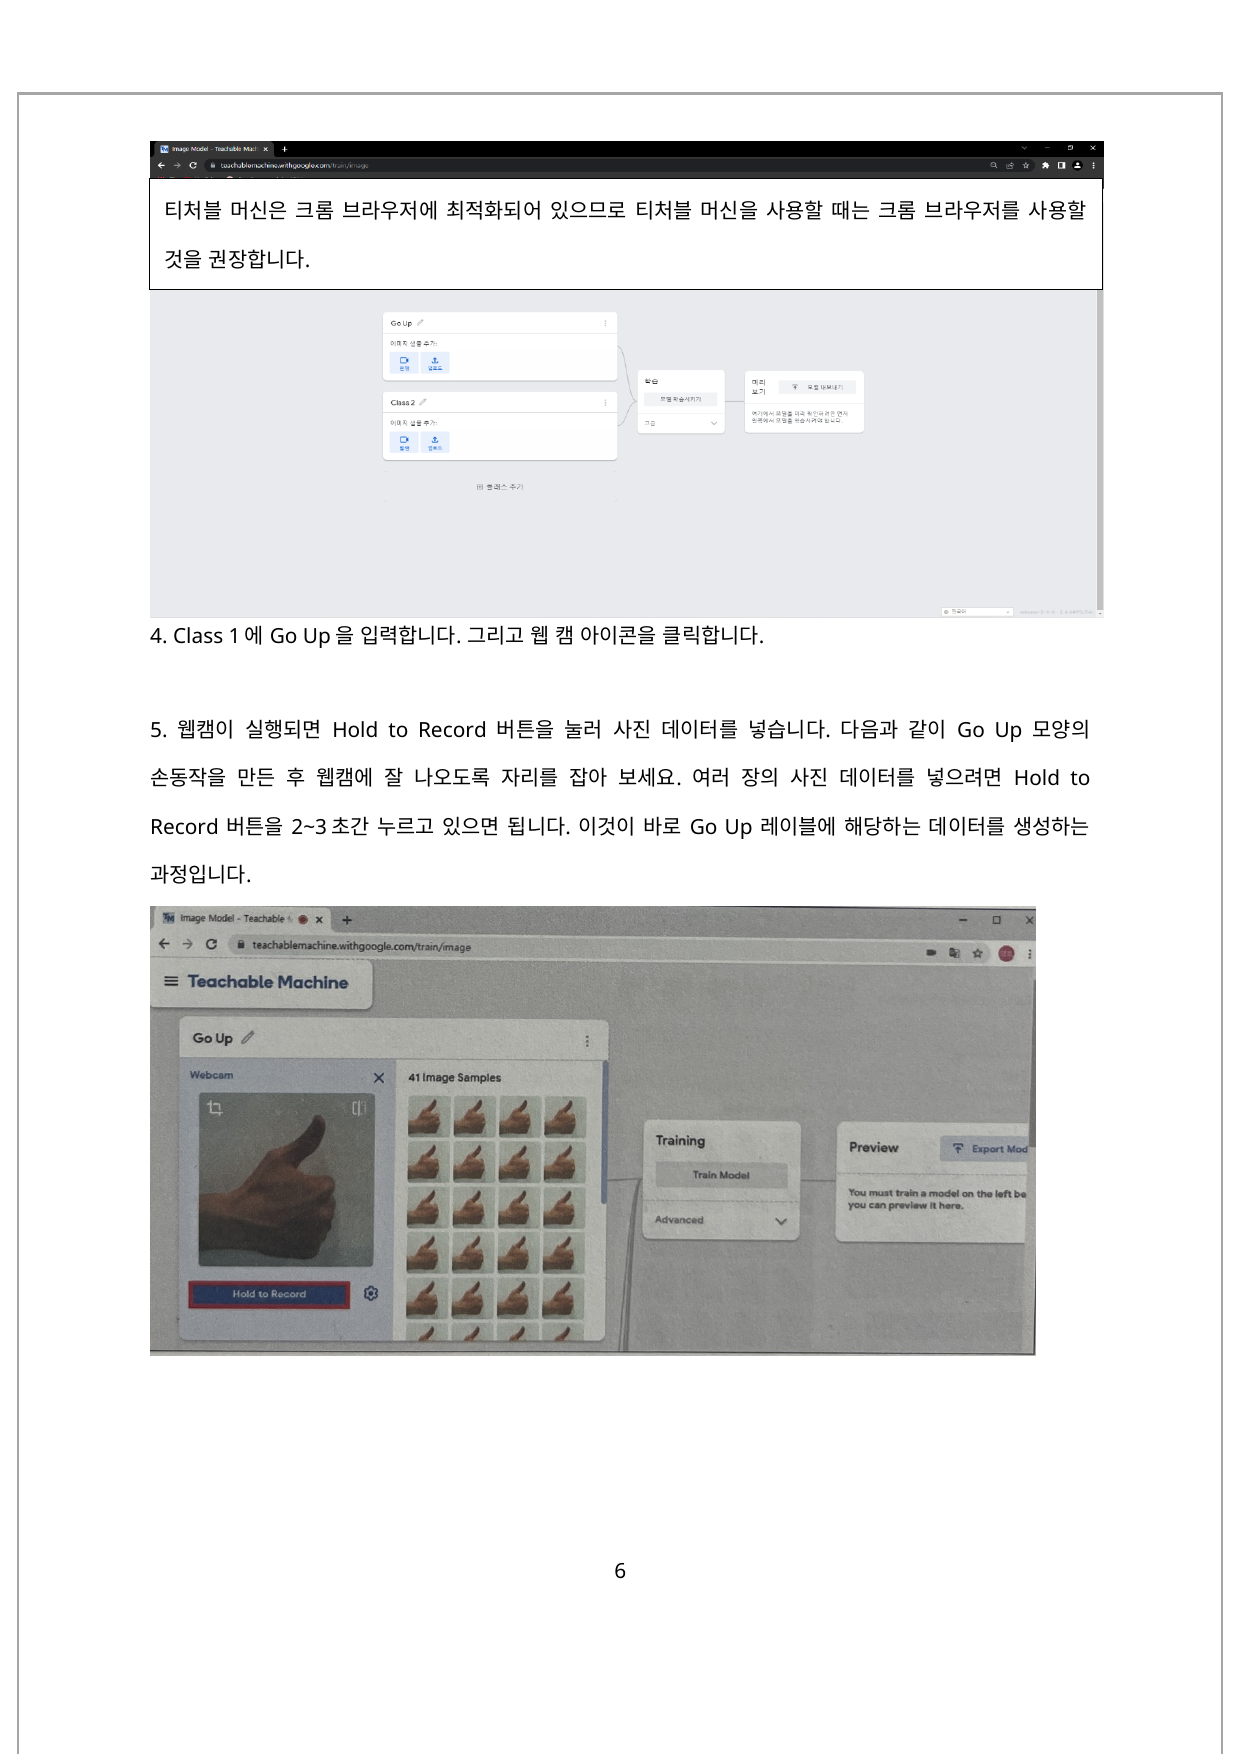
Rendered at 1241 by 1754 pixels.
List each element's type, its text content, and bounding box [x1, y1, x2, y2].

text 4. Class 1에 Go Up을 입력합니다. 그리고 웹 캠 아이콘을 클릭합니다. [150, 618, 1090, 649]
picture [150, 906, 1036, 1356]
picture [150, 141, 1104, 618]
text 5. 웹캠이 실행되면 Hold to Record 버튼을 눌러 사진 데이터를 넣습니다. 다음과 같이 Go Up 모양의 손동작을 만든 후 웹캠에 잘 나오도록 자리를 잡아 보세요. 여러 장의 사진 데이터를 넣으려면 Hold to Record 버튼을 2~3초간 누르고 있으면 됩니다. 이것이 바로 Go Up 레이블에 해당하는 데이터를 생성하는 과정입니다. [150, 713, 1090, 889]
